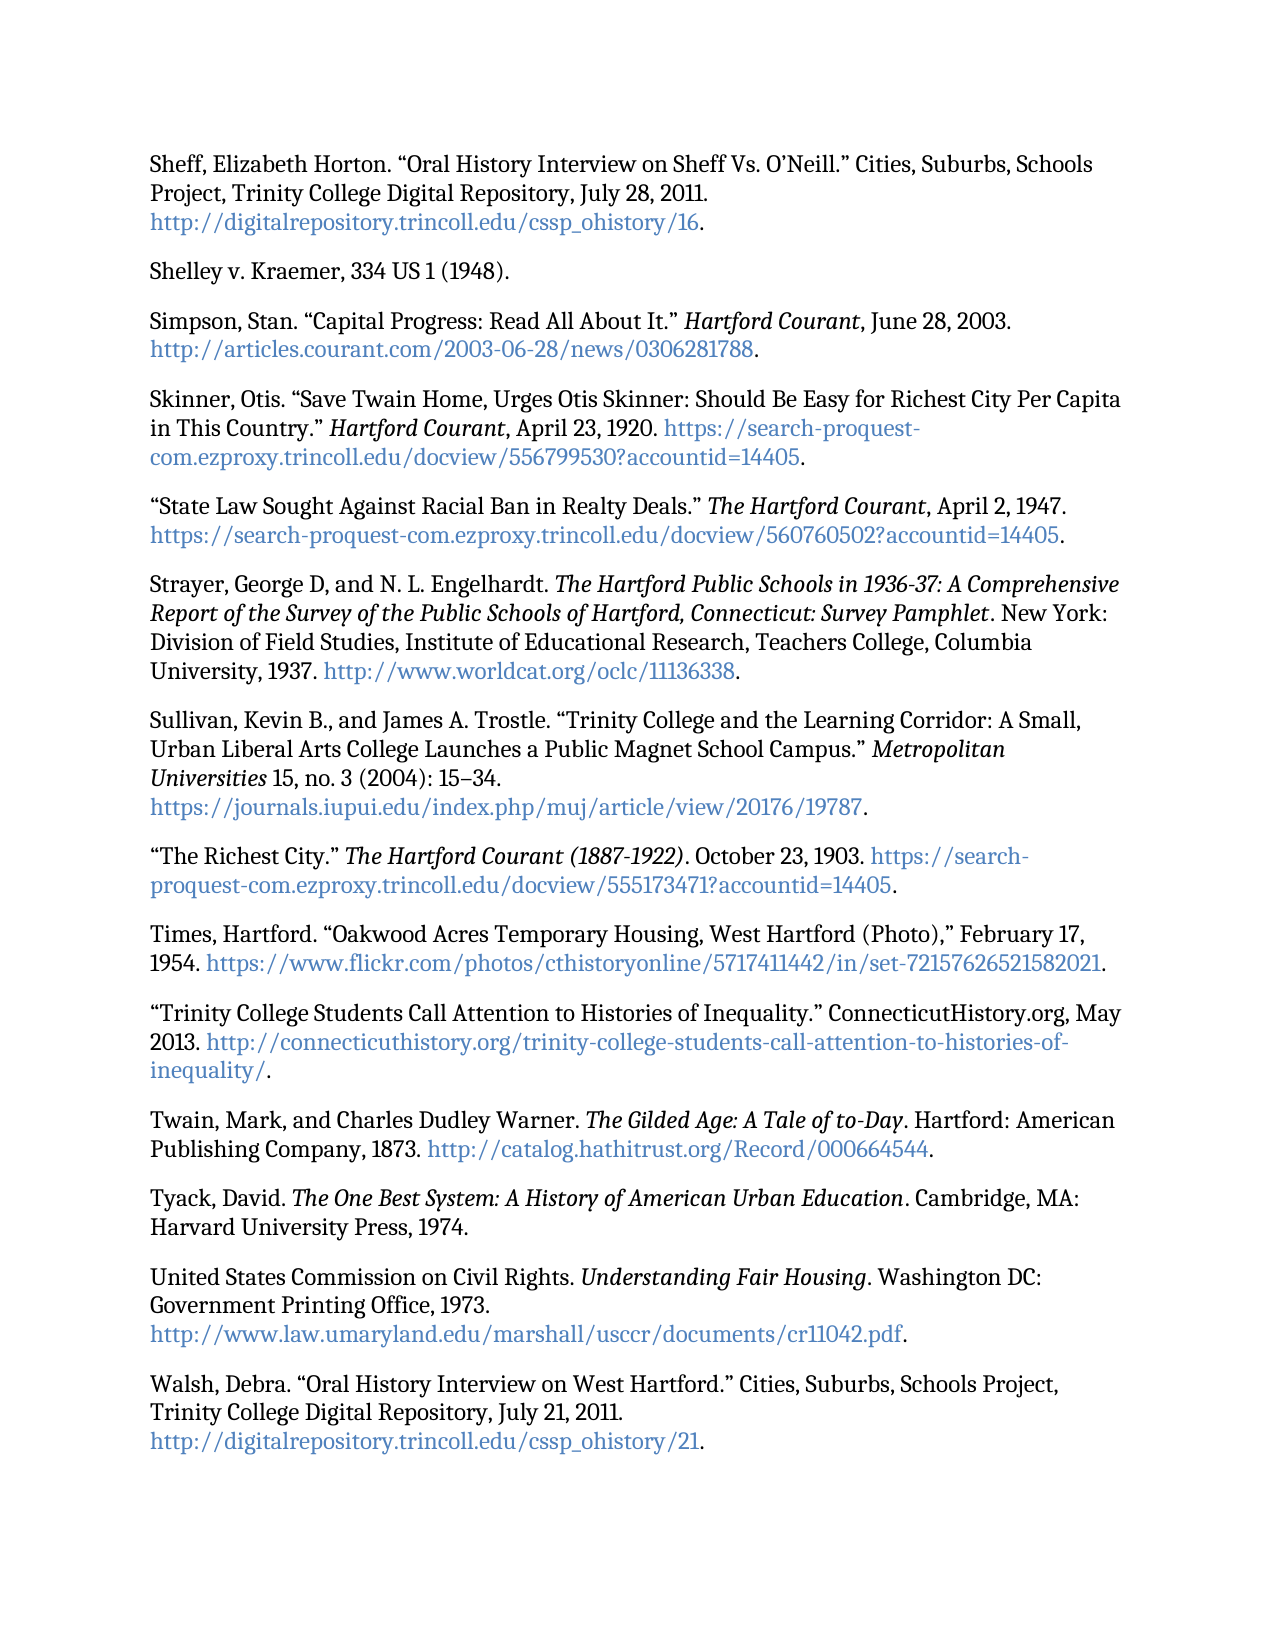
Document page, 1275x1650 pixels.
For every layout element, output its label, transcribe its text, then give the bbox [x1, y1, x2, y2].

text Times, Hartford. “Oakwood Acres Temporary Housing, West Hartford (Photo),” February 17, 1954. https://www.flickr.com/photos/cthistoryonline/5717411442/in/set-72157626521582021. [150, 920, 1125, 978]
text Skinner, Otis. “Save Twain Home, Urges Otis Skinner: Should Be Easy for Richest City Per Capita in This Country.” Hartford Courant, April 23, 1920. https://search-proquest-com.ezproxy.trincoll.edu/docview/556799530?accountid=14405. [150, 385, 1125, 471]
text “Trinity College Students Call Attention to Histories of Inequality.” ConnecticutHistory.org, May 2013. http://connecticuthistory.org/trinity-college-students-call-attention-to-histories-of-inequality/. [150, 999, 1125, 1085]
text Walsh, Debra. “Oral History Interview on West Hartford.” Cities, Suburbs, Schools Project, Trinity College Digital Repository, July 21, 2011. http://digitalrepository.trincoll.edu/cssp_ohistory/21. [150, 1369, 1125, 1456]
text Sheff, Elizabeth Horton. “Oral History Interview on Sheff Vs. O’Neill.” Cities, Suburbs, Schools Project, Trinity College Digital Repository, July 28, 2011. http://digitalrepository.trincoll.edu/cssp_ohistory/16. [150, 150, 1125, 236]
text “State Law Sought Against Racial Ban in Realty Deals.” The Hartford Courant, April 2, 1947. https://search-proquest-com.ezproxy.trincoll.edu/docview/560760502?accountid=14405. [150, 492, 1125, 549]
text Strayer, George D, and N. L. Engelhardt. The Hartford Public Schools in 1936-37: A Comprehensive Report of the Survey of the Public Schools of Hartford, Connecticut: Survey Pamphlet. New York: Division of Field Studies, Institute of Educational Research, Teachers College, Columbia University, 1937. http://www.worldcat.org/oclc/11136338. [150, 570, 1125, 685]
text United States Commission on Civil Rights. Understanding Fair Housing. Washington DC: Government Printing Office, 1973. http://www.law.umaryland.edu/marshall/usccr/documents/cr11042.pdf. [150, 1262, 1125, 1349]
text Simpson, Stan. “Capital Progress: Read All About It.” Hartford Courant, June 28, 2003. http://articles.courant.com/2003-06-28/news/0306281788. [150, 307, 1125, 364]
text Twain, Mark, and Charles Dudley Warner. The Gilded Age: A Tale of to-Day. Hartford: American Publishing Company, 1873. http://catalog.hathitrust.org/Record/000664544. [150, 1106, 1125, 1163]
text Tyack, David. The One Best System: A History of American Urban Education. Cambridge, MA: Harvard University Press, 1974. [150, 1184, 1125, 1242]
text Shelley v. Kraemer, 334 US 1 (1948). [150, 257, 1125, 286]
text “The Richest City.” The Hartford Courant (1887-1922). October 23, 1903. https://search-proquest-com.ezproxy.trincoll.edu/docview/555173471?accountid=14405. [150, 842, 1125, 899]
text Sullivan, Kevin B., and James A. Trostle. “Trinity College and the Learning Corridor: A Small, Urban Liberal Arts College Launches a Public Magnet School Campus.” Metropolitan Universities 15, no. 3 (2004): 15–34. https://journals.iupui.edu/index.php/muj/article/view/20176/19787. [150, 706, 1125, 821]
